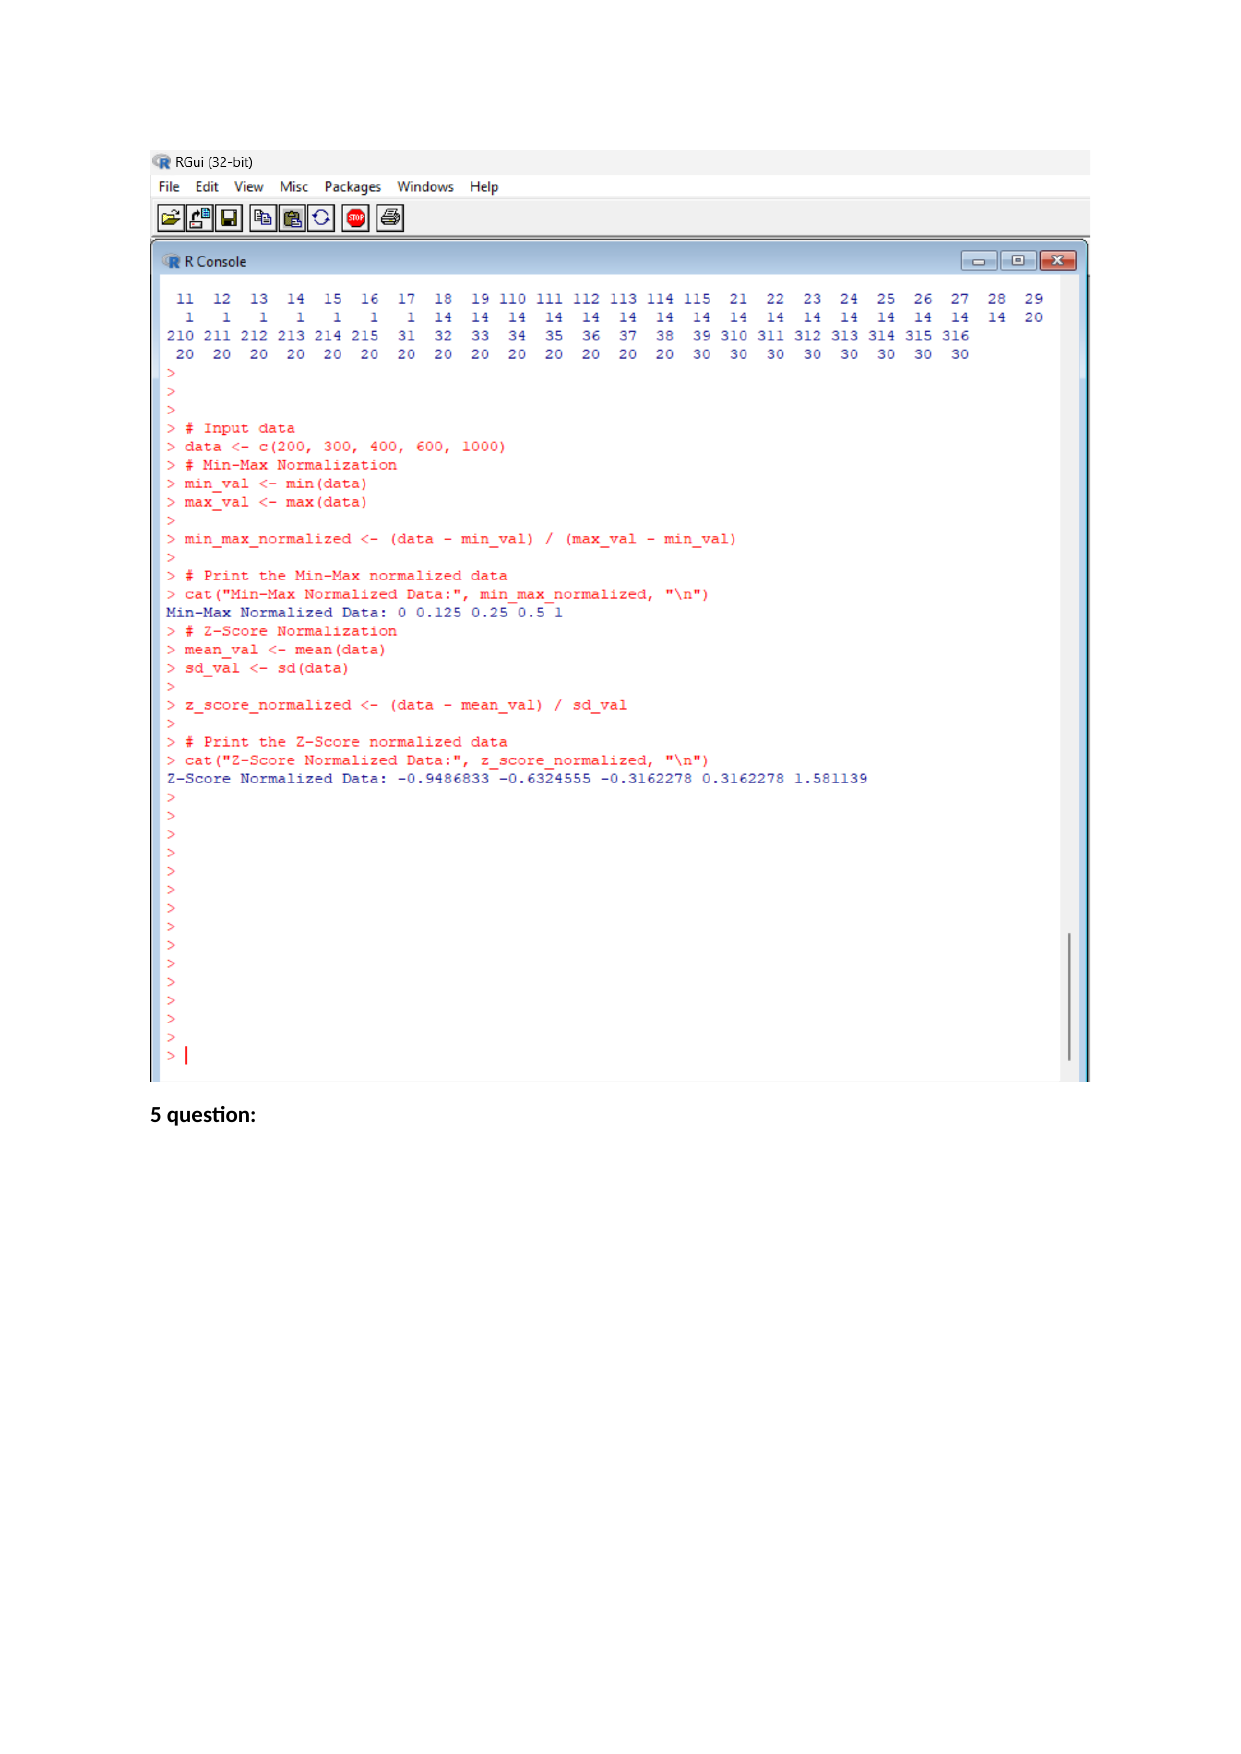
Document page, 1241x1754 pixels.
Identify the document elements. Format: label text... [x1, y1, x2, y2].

picture [150, 150, 1091, 1082]
text 5 question: [150, 1101, 1090, 1129]
